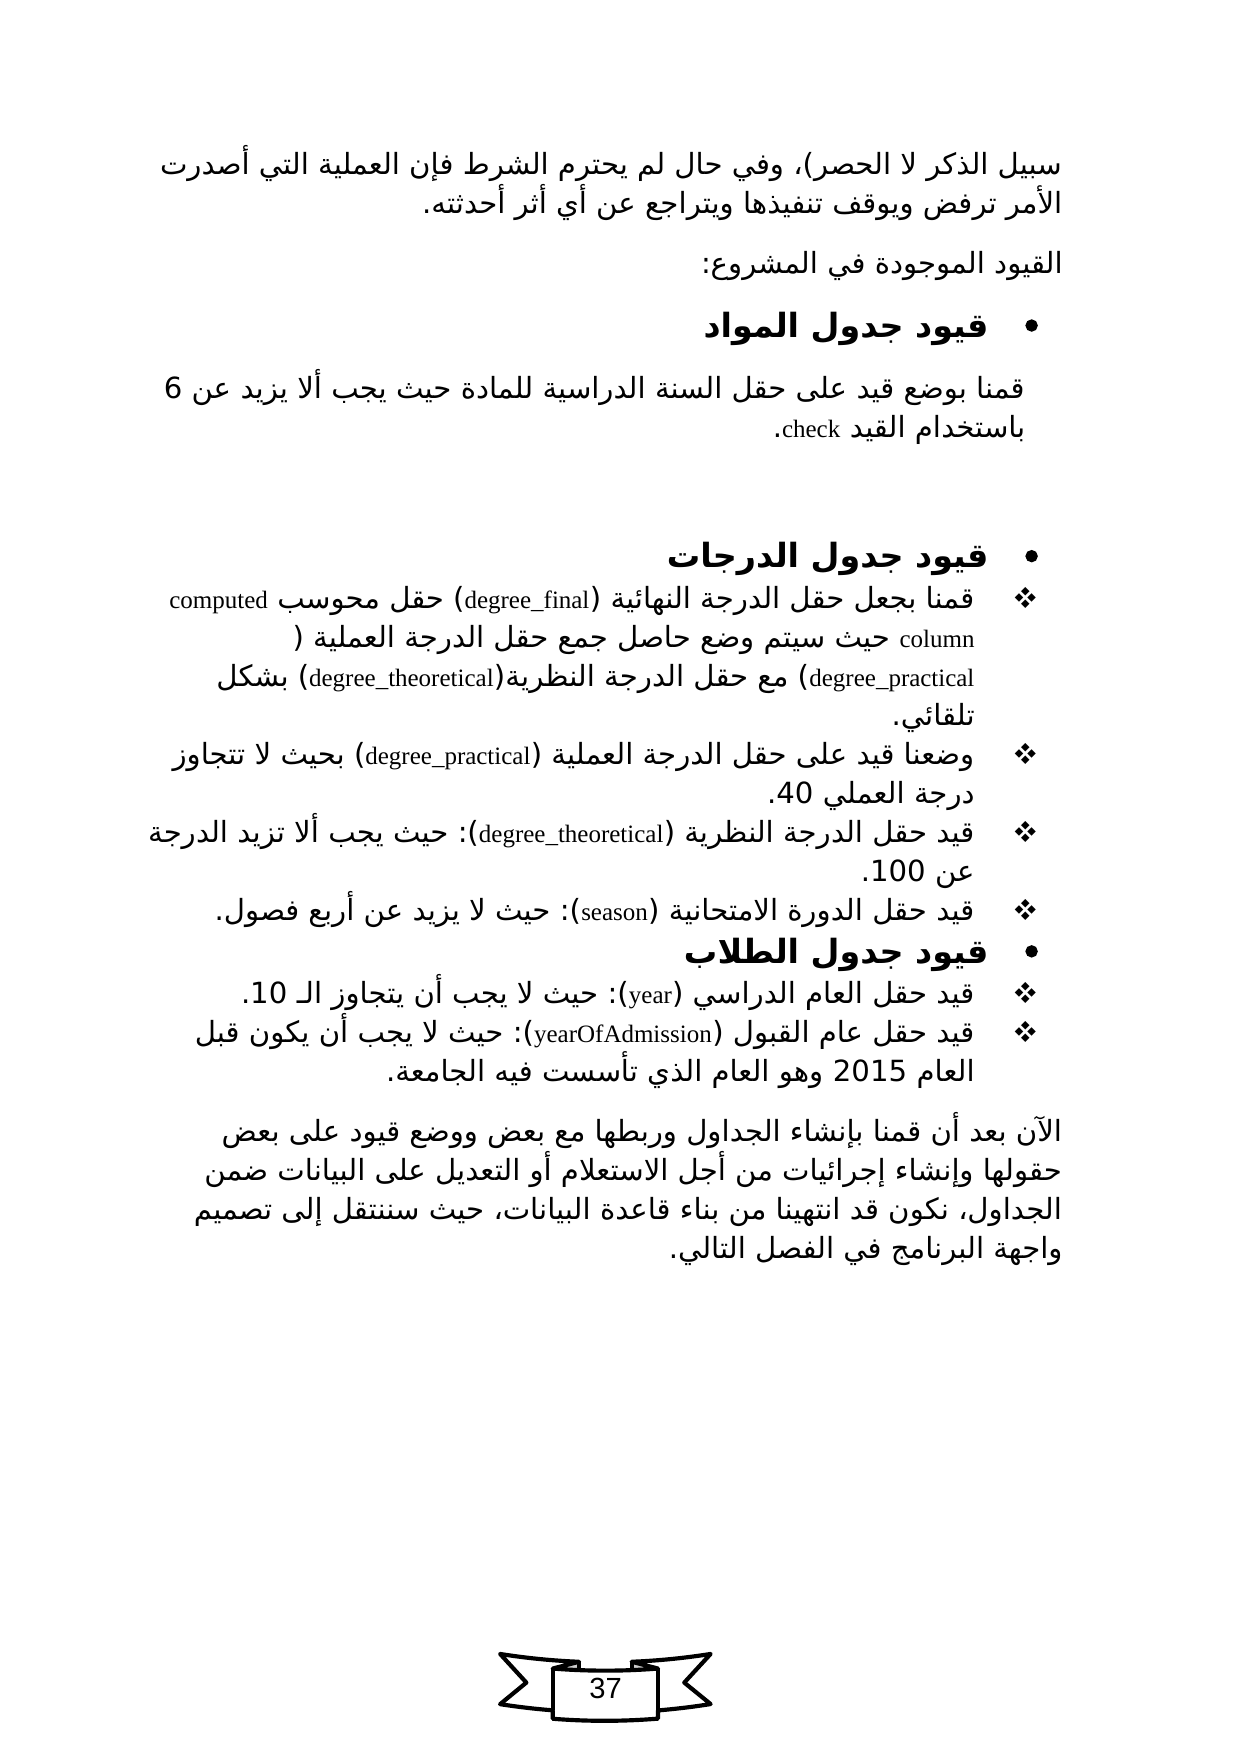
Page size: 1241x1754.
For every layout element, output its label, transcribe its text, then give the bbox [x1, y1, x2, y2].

list قيد حقل الدرجة النظرية (degree_theoretical): حيث يجب ألا تزيد الدرجة عن 100. [148, 815, 1012, 888]
list قيد حقل الدورة الامتحانية (season): حيث لا يزيد عن أربع فصول. [148, 893, 1012, 927]
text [148, 148, 1063, 221]
text القيود الموجودة في المشروع: [148, 246, 1063, 280]
list قمنا بجعل حقل الدرجة النهائية (degree_final) حقل محوسب computed column حيث سيتم وضع حاصل جمع حقل الدرجة العملية (degree_practical) مع حقل الدرجة النظرية(degree_theoretical) بشكل تلقائي. [148, 581, 1012, 732]
list قيود جدول المواد [148, 306, 1026, 345]
list قيد حقل عام القبول (yearOfAdmission): حيث لا يجب أن يكون قبل العام 2015 وهو العام الذي تأسست فيه الجامعة. [148, 1016, 1012, 1088]
text الآن بعد أن قمنا بإنشاء الجداول وربطها مع بعض ووضع قيود على بعض حقولها وإنشاء إجرائيات من أجل الاستعلام أو التعديل على البيانات ضمن الجداول، نكون قد انتهينا من بناء قاعدة البيانات، حيث سننتقل إلى تصميم واجهة البرنامج في الفصل التالي. [148, 1114, 1063, 1265]
list وضعنا قيد على حقل الدرجة العملية (degree_practical) بحيث لا تتجاوز درجة العملي 40. [148, 737, 1012, 810]
list قيود جدول الدرجات [148, 537, 1026, 576]
list قيد حقل العام الدراسي (year): حيث لا يجب أن يتجاوز الـ 10. [148, 977, 1012, 1011]
list قيود جدول الطلاب [148, 932, 1026, 971]
text قمنا بوضع قيد على حقل السنة الدراسية للمادة حيث يجب ألا يزيد عن 6 باستخدام القيد check. [148, 372, 1026, 444]
